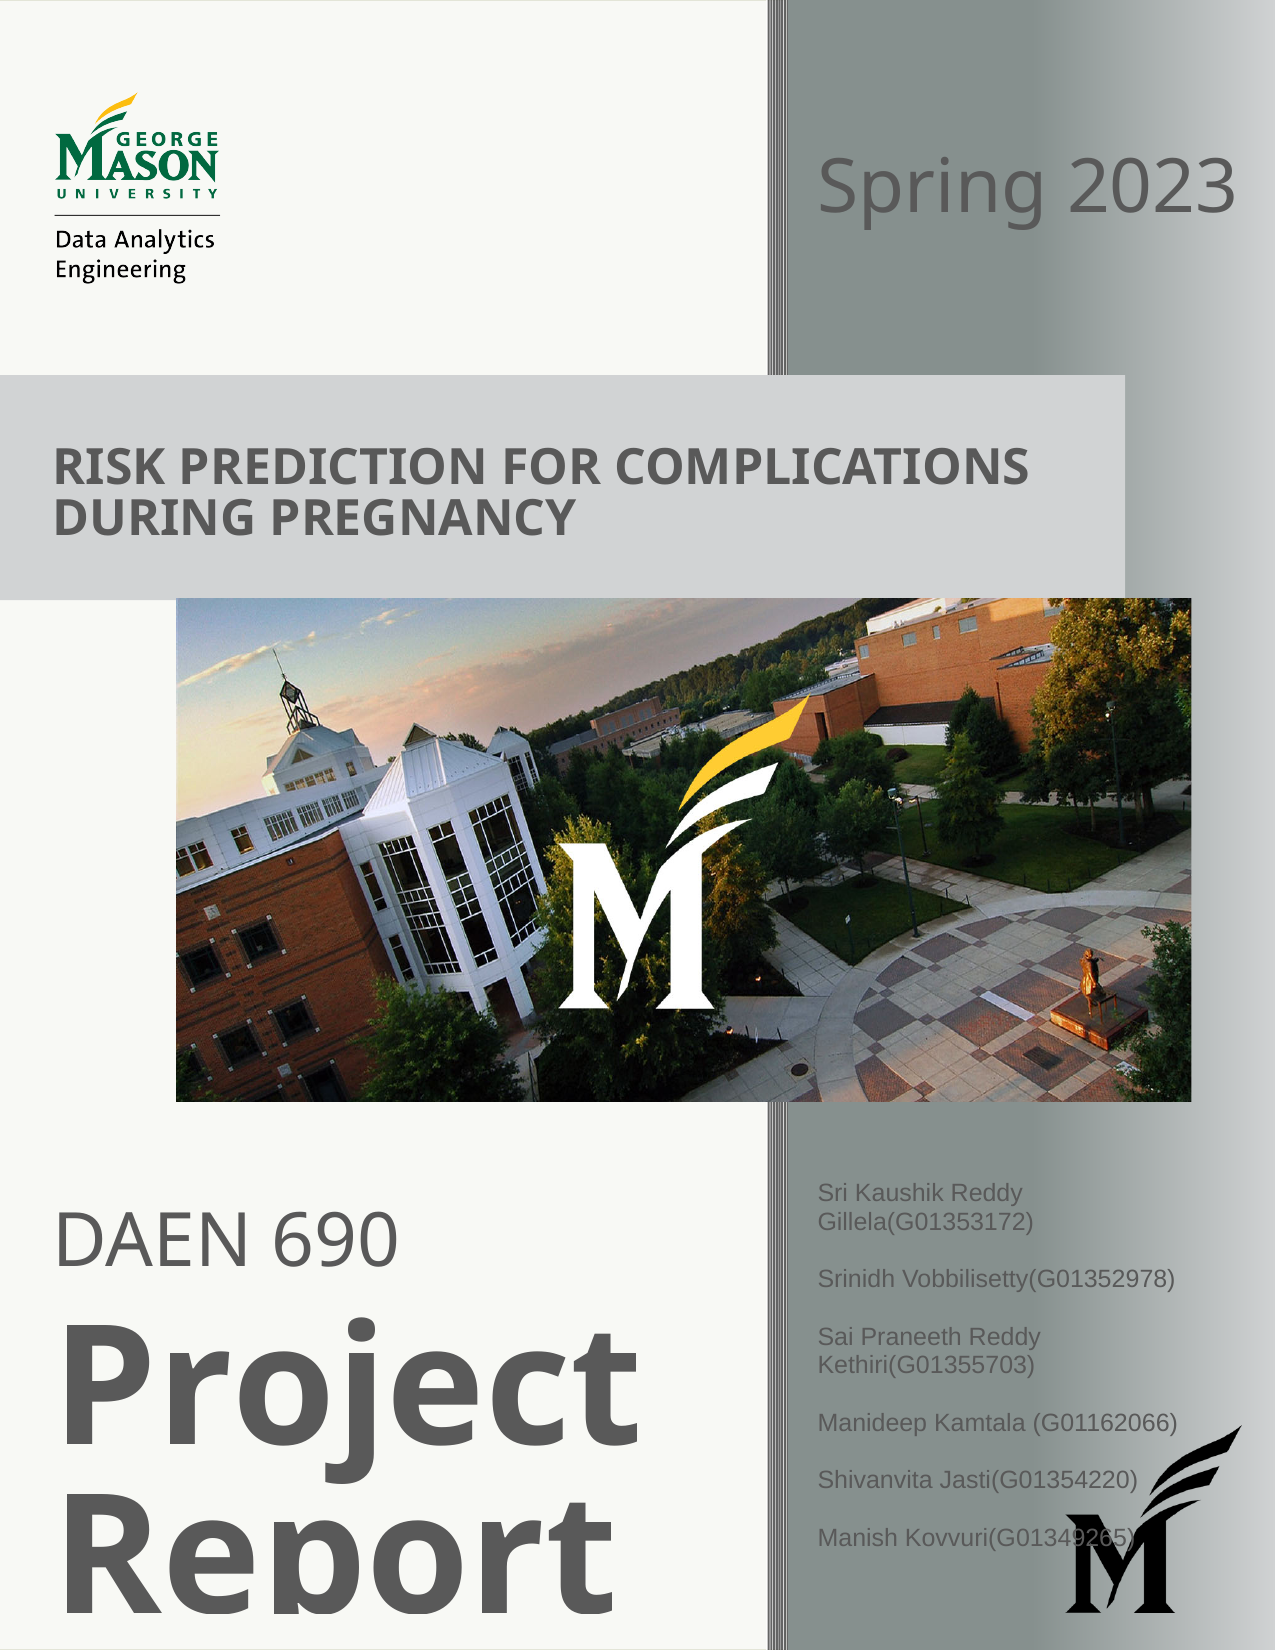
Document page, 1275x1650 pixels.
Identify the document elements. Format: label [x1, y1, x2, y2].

picture [1065, 1479, 1071, 1486]
picture [176, 598, 1192, 1102]
picture [1065, 1425, 1242, 1613]
picture [37, 75, 236, 301]
